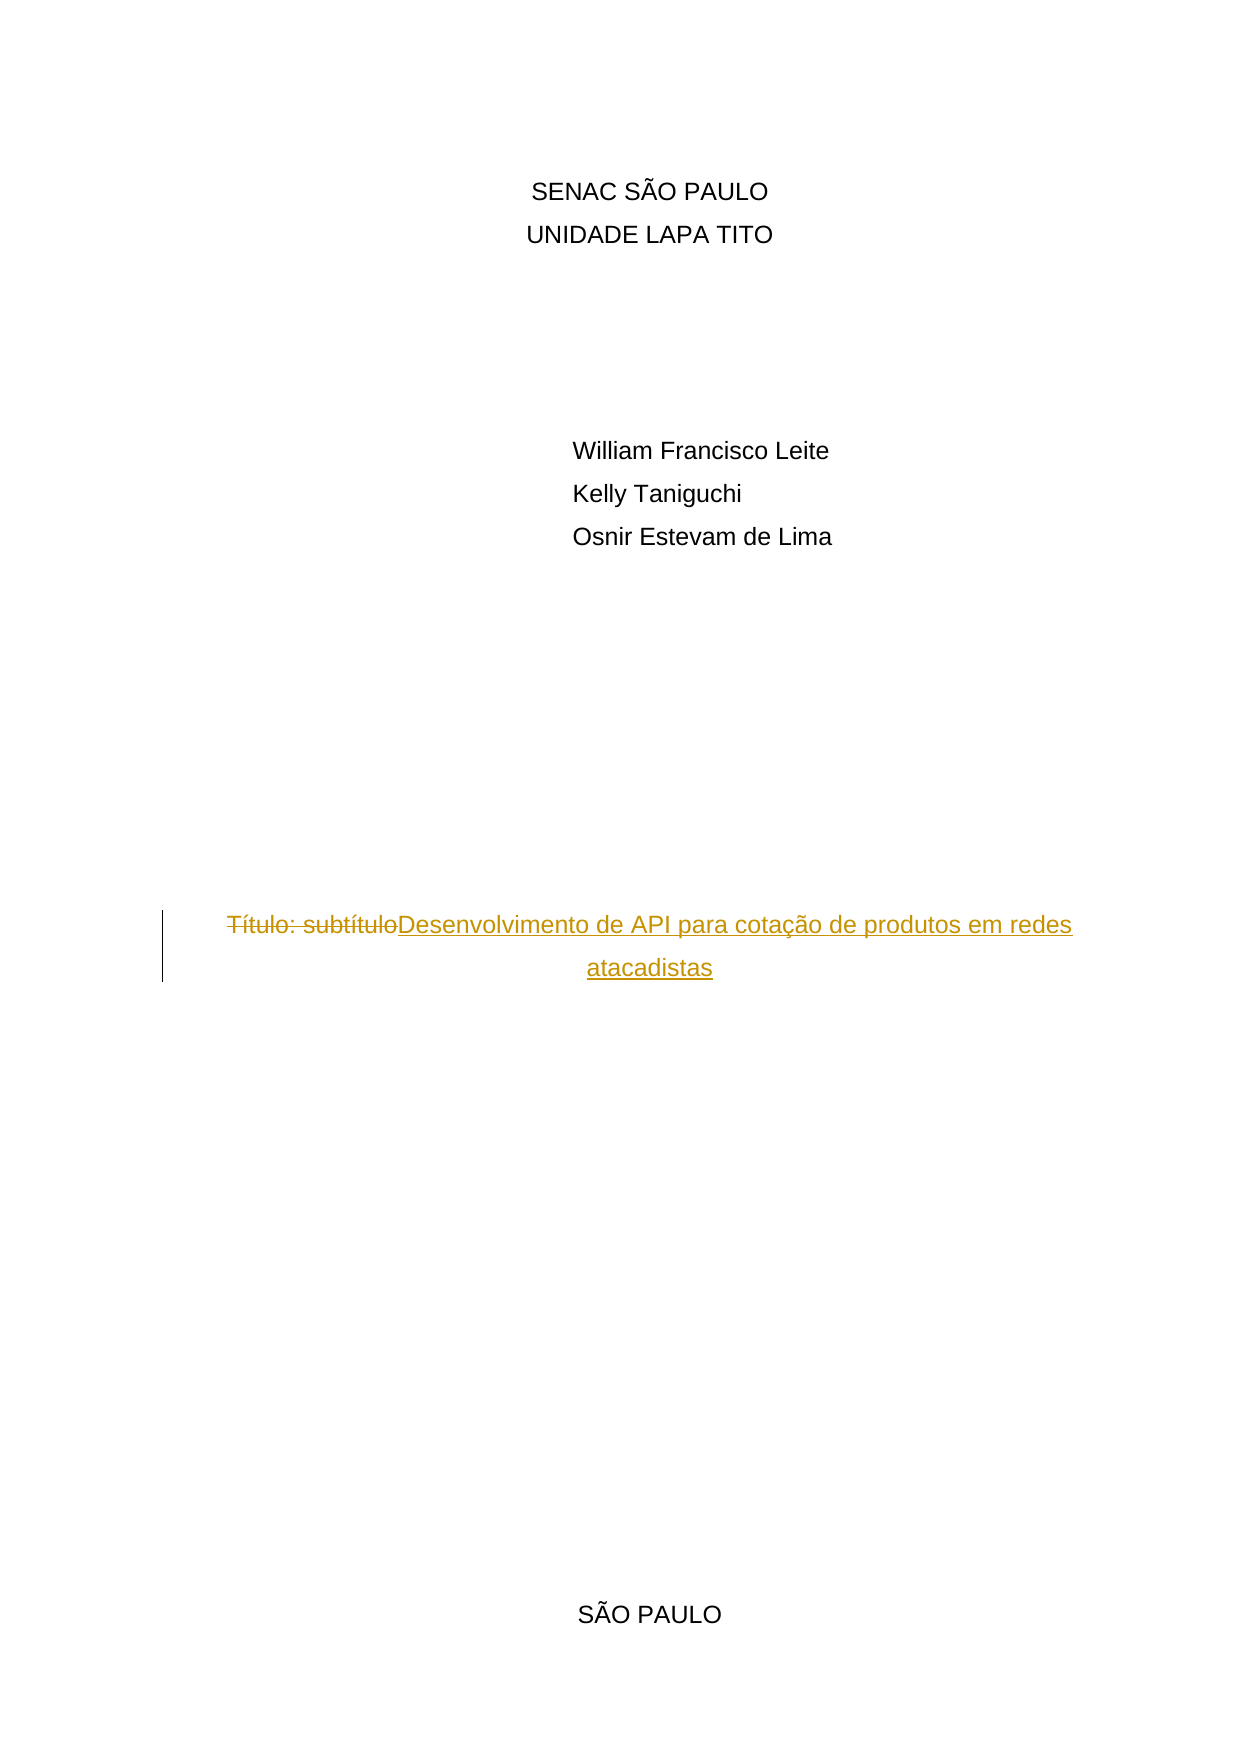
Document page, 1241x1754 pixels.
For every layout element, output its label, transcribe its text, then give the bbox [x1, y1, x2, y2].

text SENAC SÃO PAULO [177, 177, 1122, 206]
text SÃO PAULO [177, 1600, 1122, 1629]
text Kelly Taniguchi [177, 479, 1122, 508]
text UNIDADE LAPA TITO [177, 220, 1122, 249]
text Osnir Estevam de Lima [177, 522, 1122, 551]
text William Francisco Leite [177, 436, 1122, 465]
